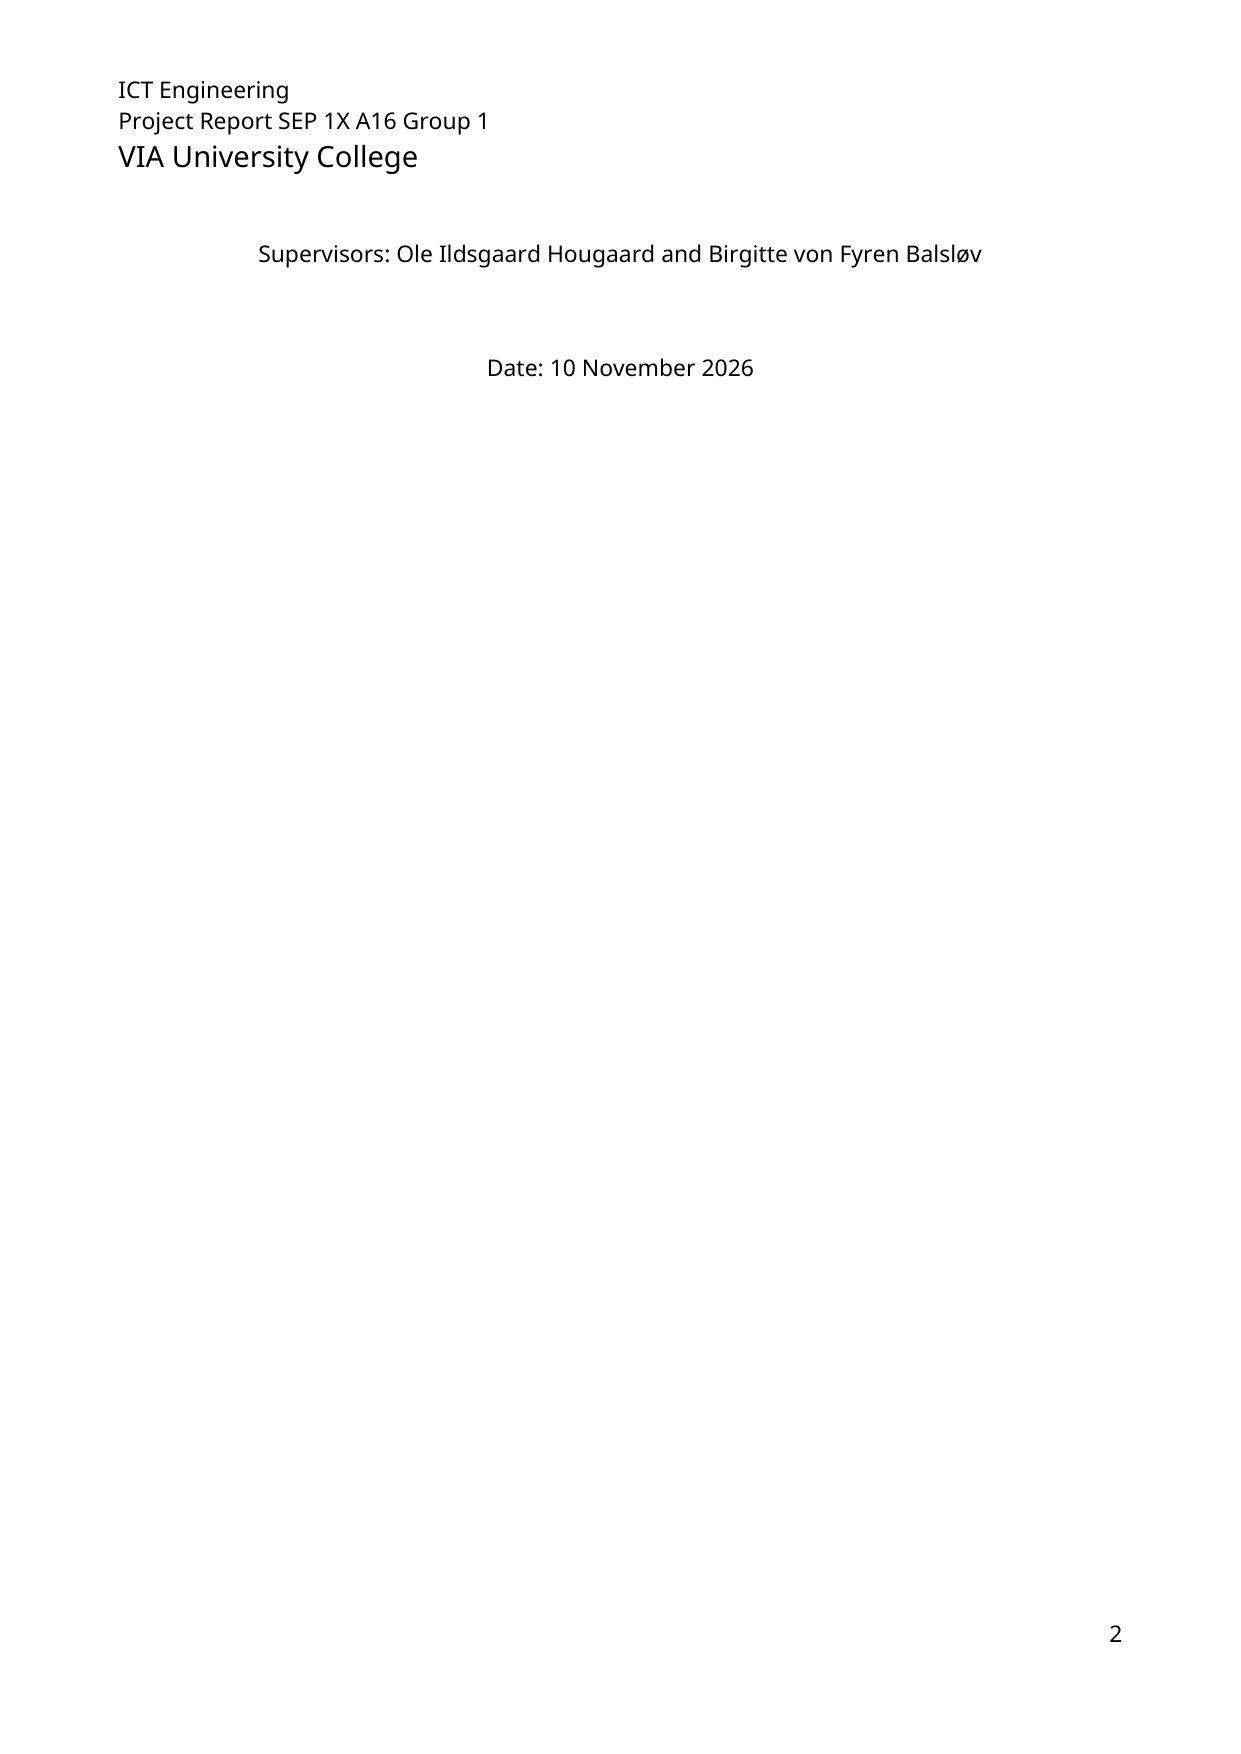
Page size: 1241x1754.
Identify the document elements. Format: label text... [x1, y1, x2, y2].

text Date: 15 december 2016 [118, 352, 1122, 383]
text Supervisors: Ole Ildsgaard Hougaard and Birgitte von Fyren Balsløv [118, 238, 1122, 270]
